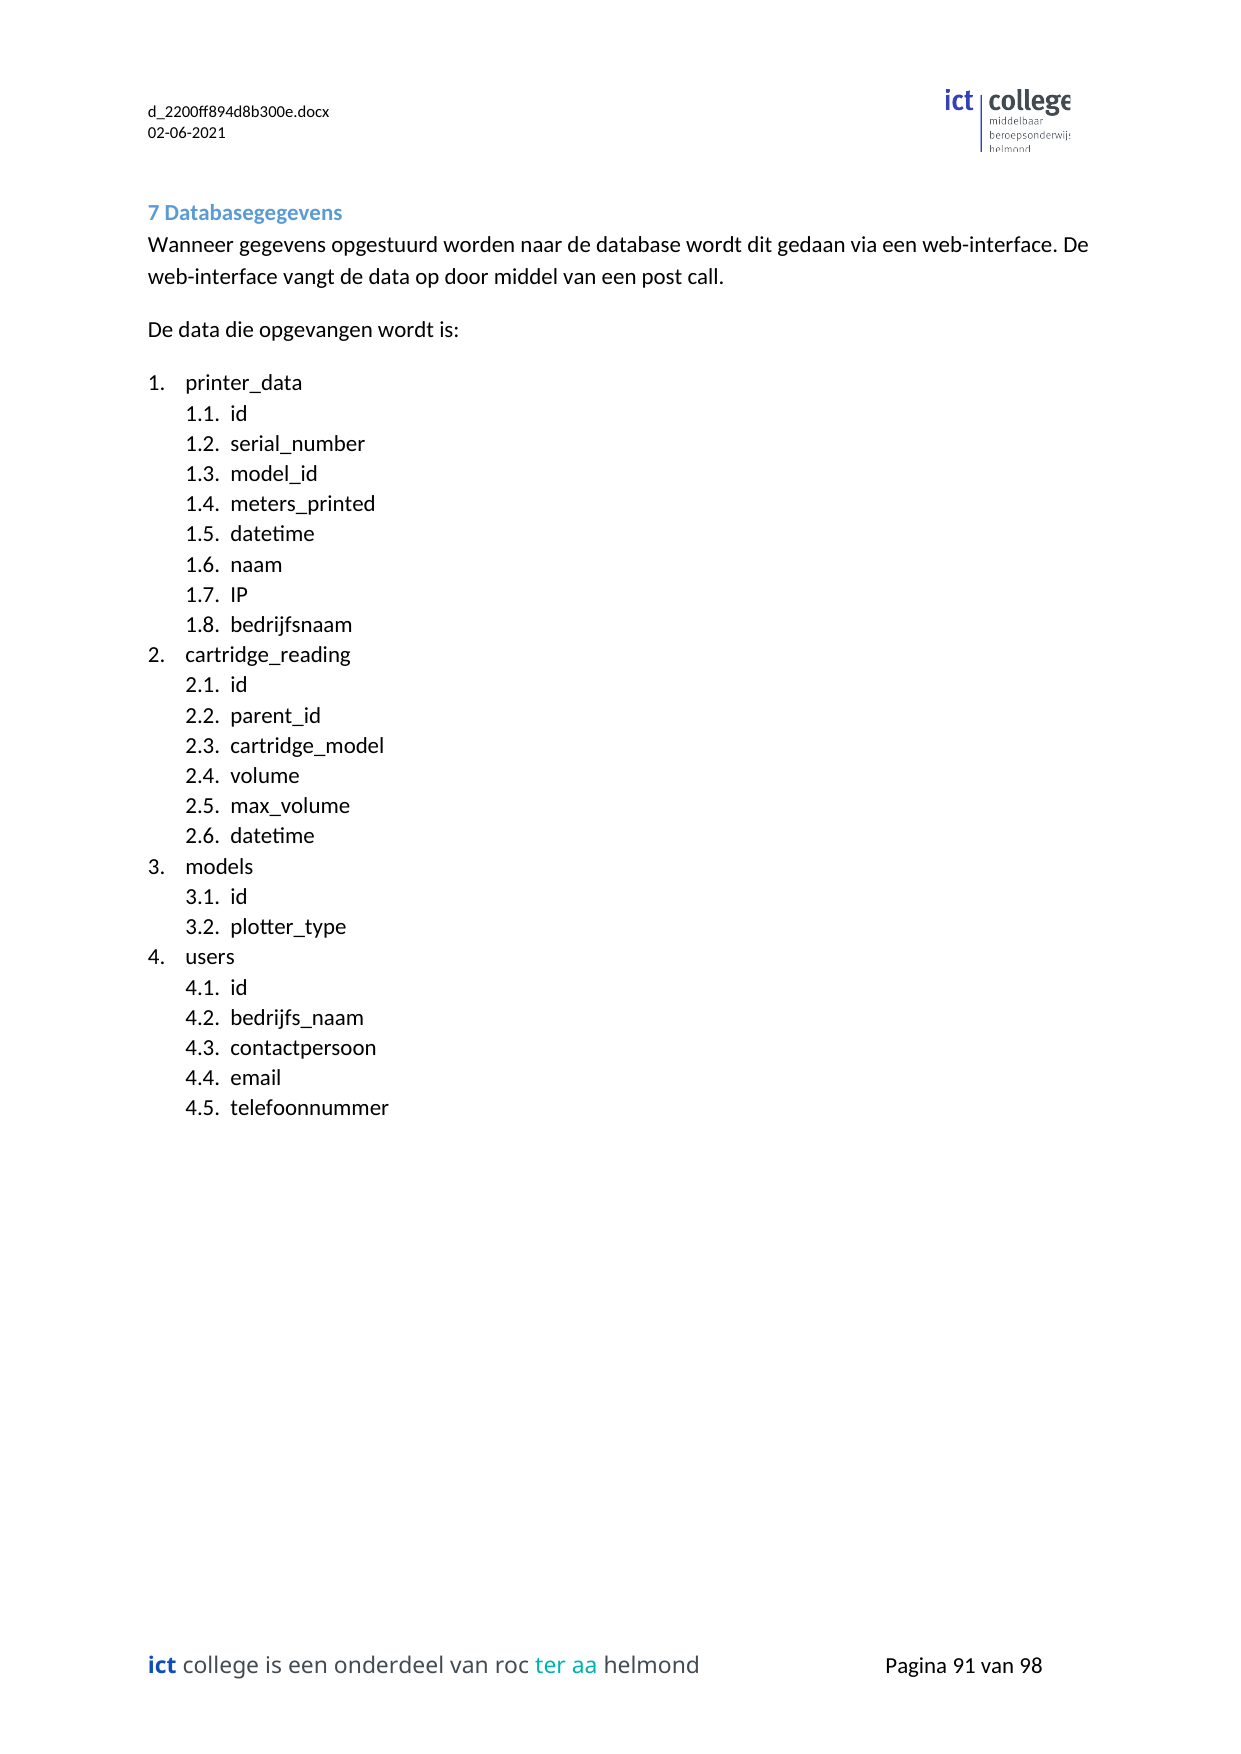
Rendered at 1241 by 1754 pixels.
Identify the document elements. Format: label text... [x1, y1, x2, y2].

text Wanneer gegevens opgestuurd worden naar de database wordt dit gedaan via een web-interface. De web-interface vangt de data op door middel van een post call. [148, 230, 1093, 290]
list id [185, 973, 1093, 1001]
list volume [185, 761, 1093, 789]
list models [148, 852, 1093, 880]
list email [185, 1063, 1093, 1091]
list telefoonnummer [185, 1093, 1093, 1121]
subtitle 7 Databasegegevens [148, 198, 1093, 226]
list id [185, 399, 1093, 427]
list printer_data [148, 368, 1093, 396]
list model_id [185, 459, 1093, 487]
list cartridge_model [185, 731, 1093, 759]
list id [185, 671, 1093, 698]
list users [148, 942, 1093, 970]
list plotter_type [185, 912, 1093, 940]
list cartridge_reading [148, 640, 1093, 668]
list IP [185, 580, 1093, 608]
list max_volume [185, 791, 1093, 819]
list parent_id [185, 701, 1093, 729]
text De data die opgevangen wordt is: [148, 315, 1093, 343]
list naam [185, 550, 1093, 578]
list id [185, 882, 1093, 910]
list contactpersoon [185, 1033, 1093, 1061]
list serial_number [185, 429, 1093, 457]
list meters_printed [185, 489, 1093, 517]
list bedrijfsnaam [185, 610, 1093, 638]
list datetime [185, 822, 1093, 849]
list datetime [185, 519, 1093, 547]
list bedrijfs_naam [185, 1003, 1093, 1031]
picture [945, 89, 1071, 152]
